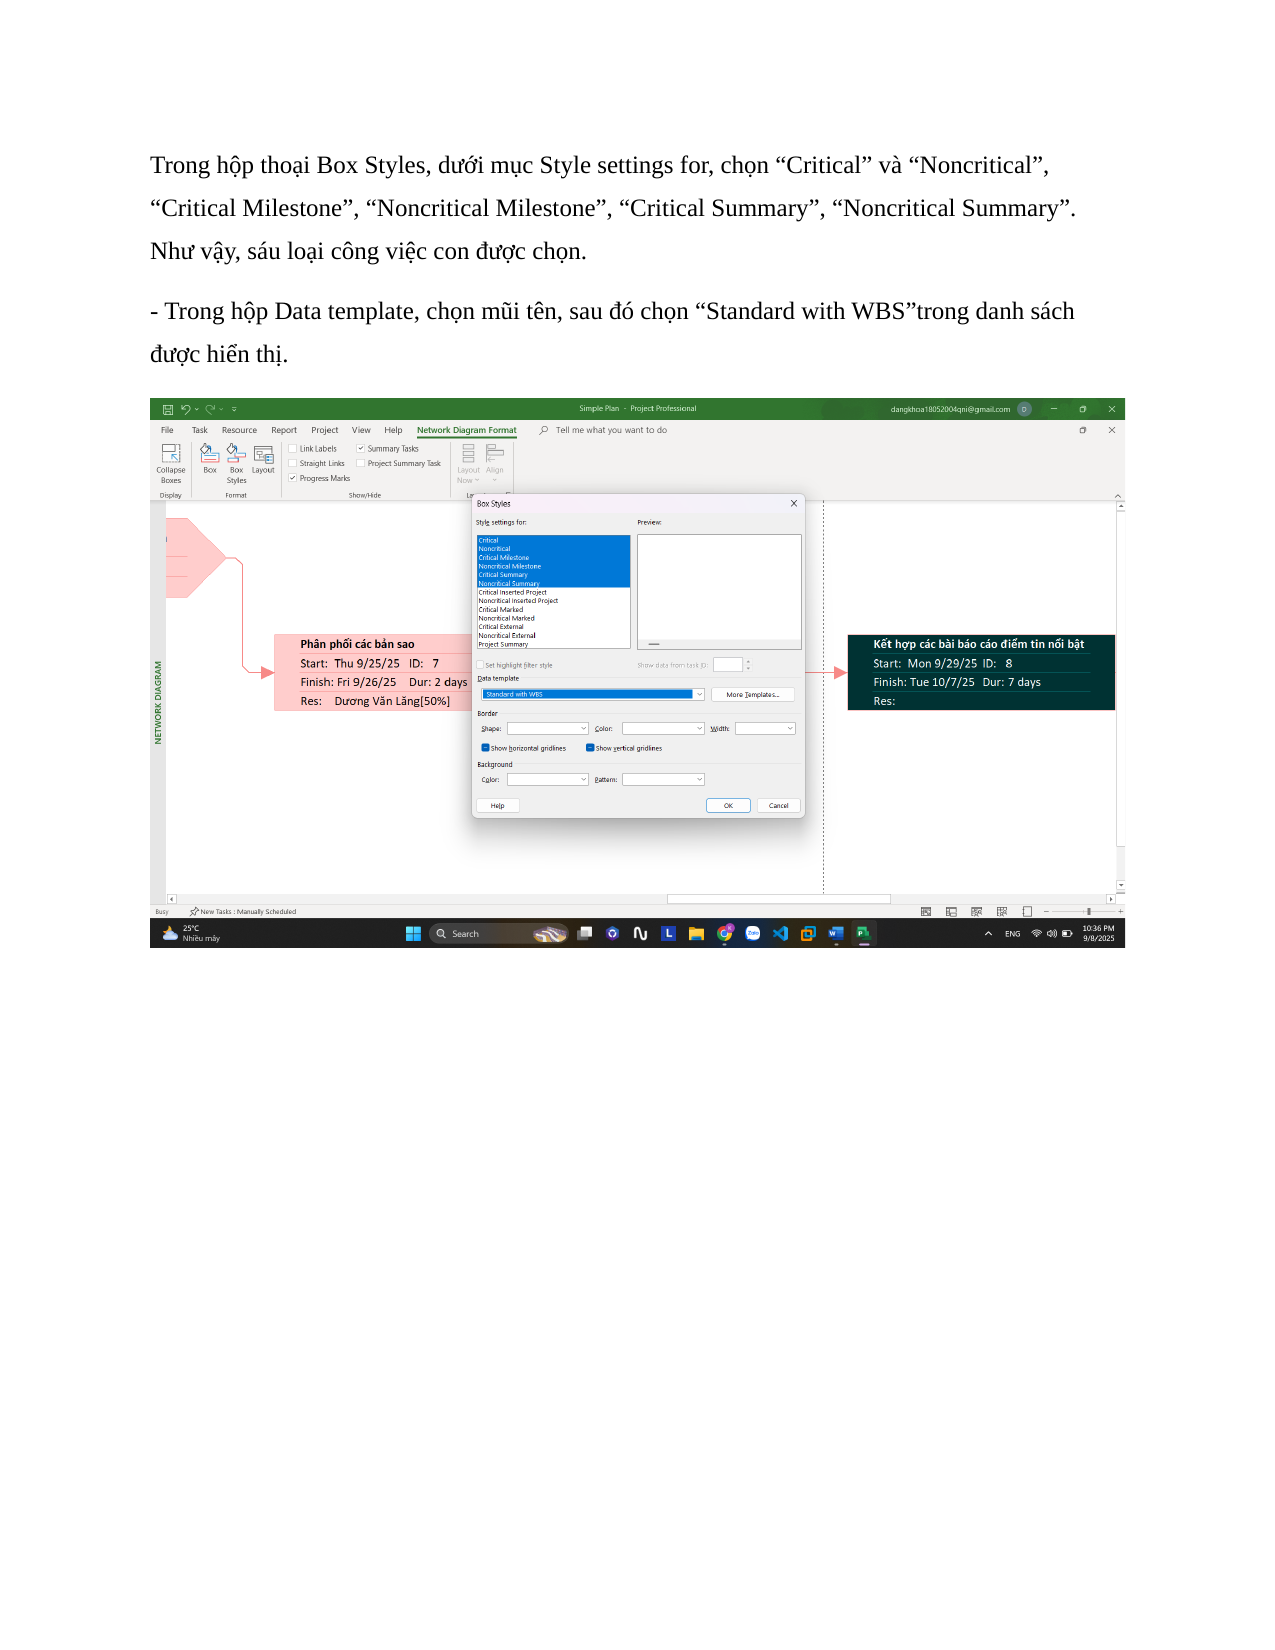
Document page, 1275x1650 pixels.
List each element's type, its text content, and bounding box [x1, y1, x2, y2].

picture [150, 398, 1125, 948]
text Trong hộp thoại Box Styles, dưới mục Style settings for, chọn “Critical” và “Noncritical”, “Critical Milestone”, “Noncritical Milestone”, “Critical Summary”, “Noncritical Summary”. Như vậy, sáu loại công việc con được chọn. [150, 150, 1125, 265]
text - Trong hộp Data template, chọn mũi tên, sau đó chọn “Standard with WBS”trong danh sách được hiển thị. [150, 296, 1125, 368]
